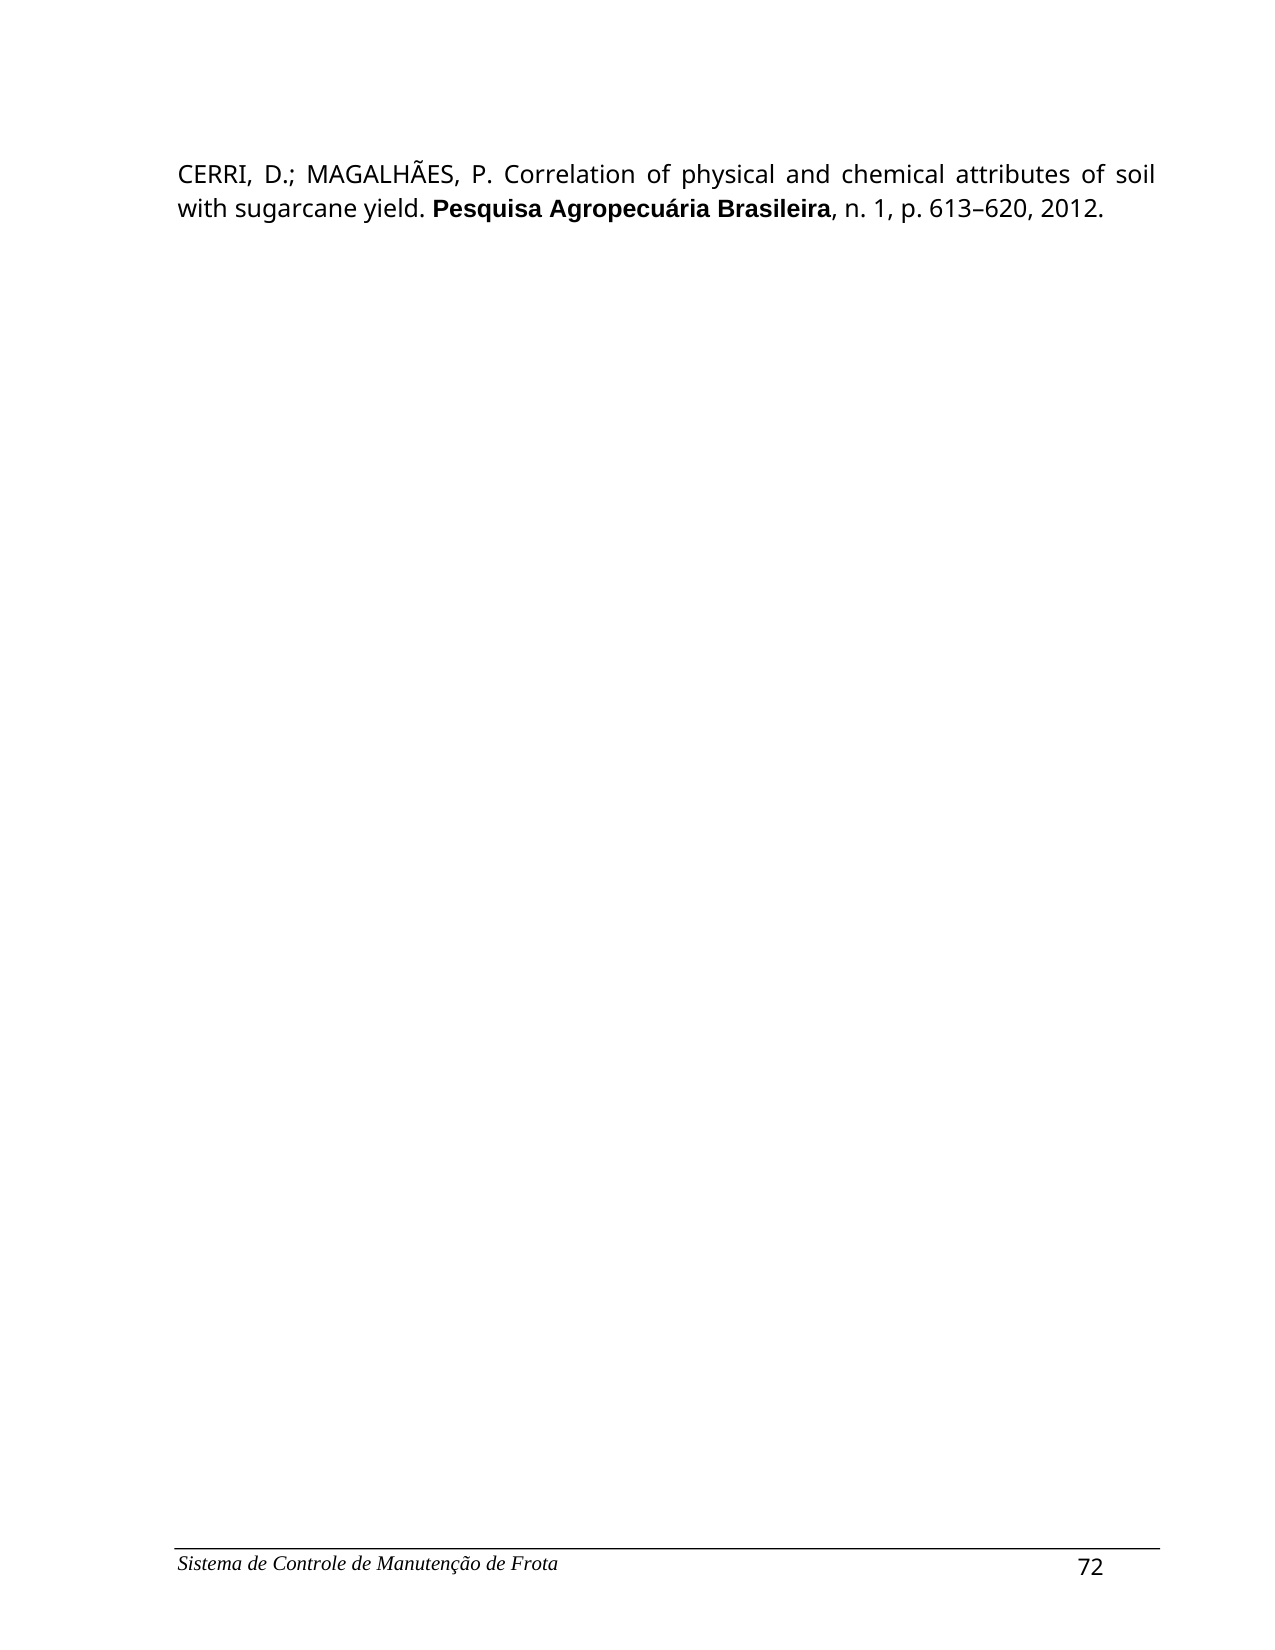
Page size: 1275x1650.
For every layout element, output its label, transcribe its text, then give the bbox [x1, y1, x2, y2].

text CERRI, D.; MAGALHÃES, P. Correlation of physical and chemical attributes of soil with sugarcane yield. Pesquisa Agropecuária Brasileira, n. 1, p. 613–620, 2012. [177, 156, 1157, 224]
